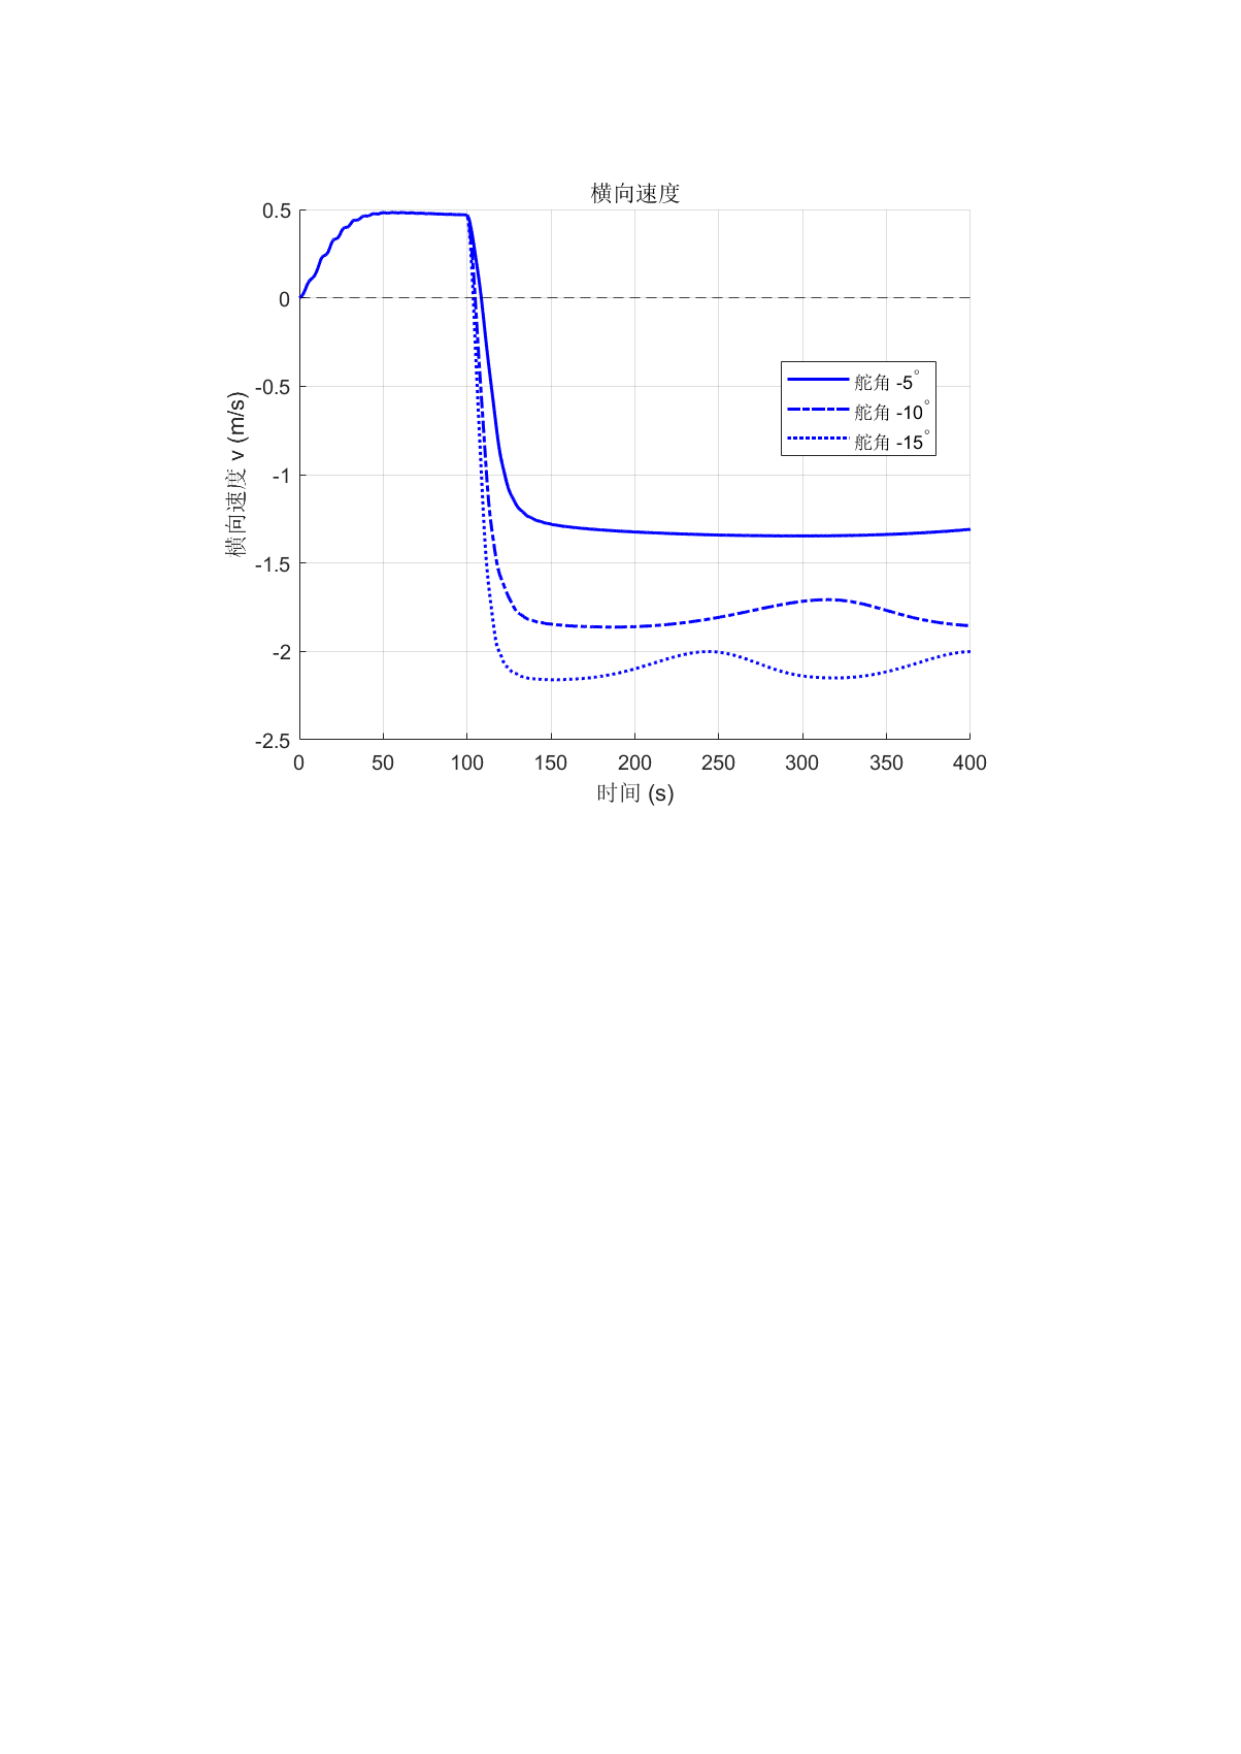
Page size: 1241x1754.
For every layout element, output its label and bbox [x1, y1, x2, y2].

picture [187, 162, 1053, 811]
